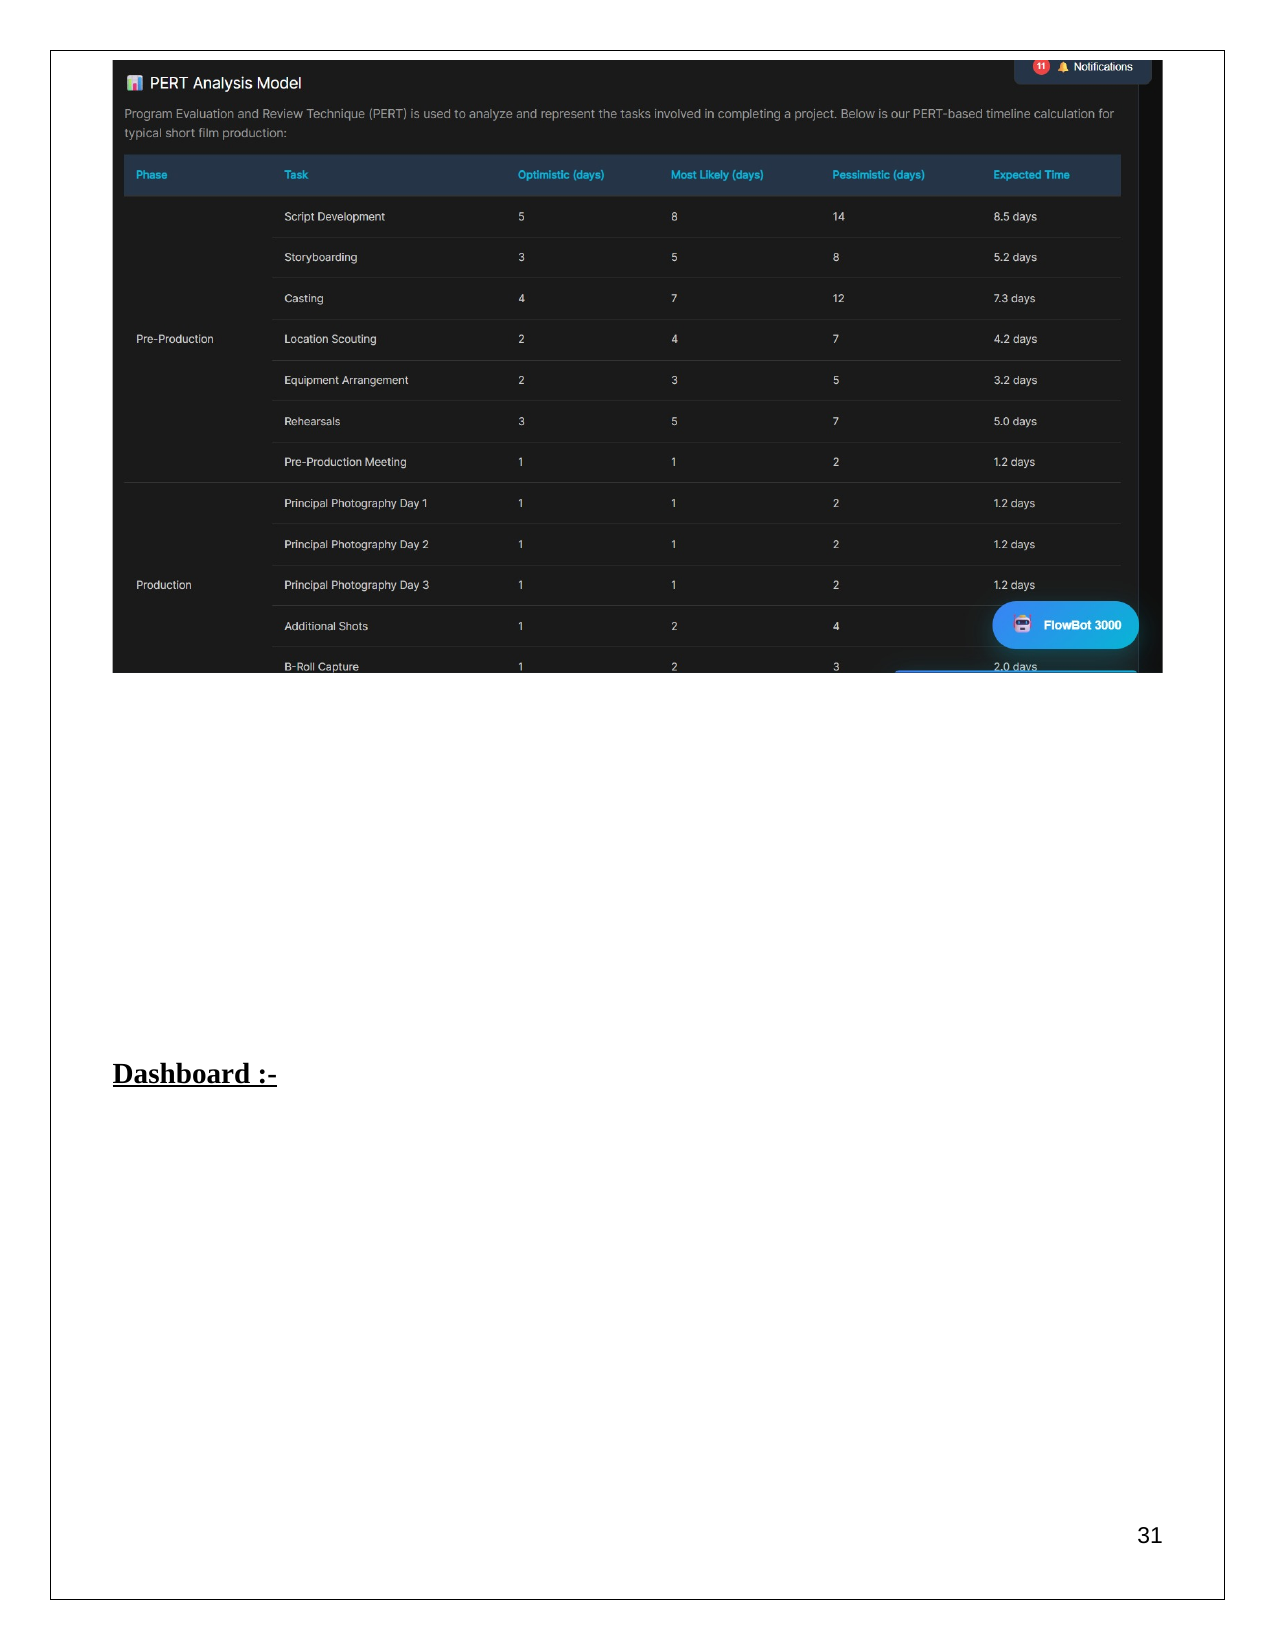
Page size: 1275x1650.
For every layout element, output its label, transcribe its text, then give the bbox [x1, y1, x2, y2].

text Dashboard :- [112, 1056, 1162, 1090]
picture [112, 60, 1163, 673]
